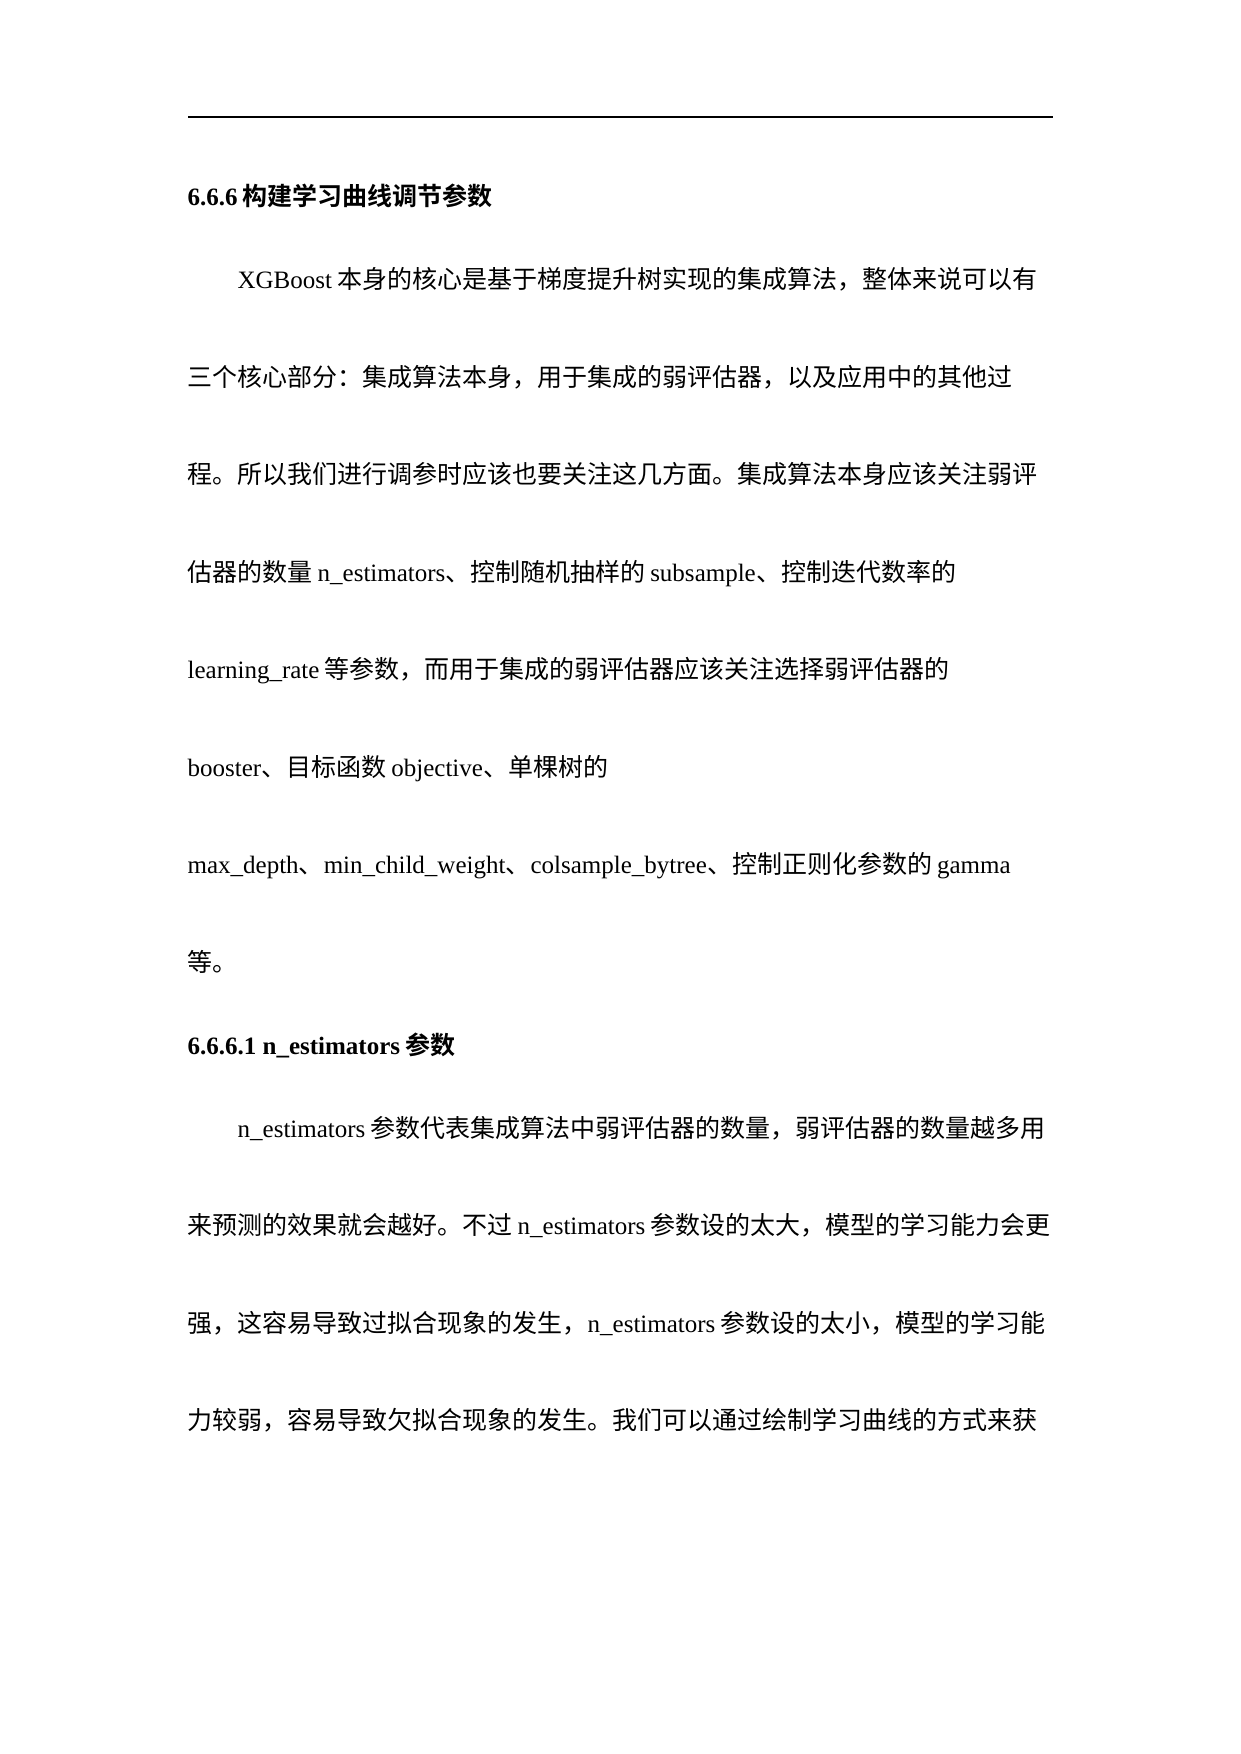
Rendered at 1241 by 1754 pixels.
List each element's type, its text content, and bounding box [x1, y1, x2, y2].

subtitle 6.6.6构建学习曲线调节参数 [187, 162, 1053, 227]
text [187, 1094, 1053, 1451]
text XGBoost本身的核心是基于梯度提升树实现的集成算法，整体来说可以有三个核心部分：集成算法本身，用于集成的弱评估器，以及应用中的其他过程。所以我们进行调参时应该也要关注这几方面。集成算法本身应该关注弱评估器的数量n_estimators、控制随机抽样的subsample、控制迭代数率的learning_rate等参数，而用于集成的弱评估器应该关注选择弱评估器的booster、目标函数objective、单棵树的max_depth、min_child_weight、colsample_bytree、控制正则化参数的gamma等。 [187, 245, 1053, 993]
subtitle 6.6.6.1 n_estimators参数 [187, 1011, 1053, 1076]
